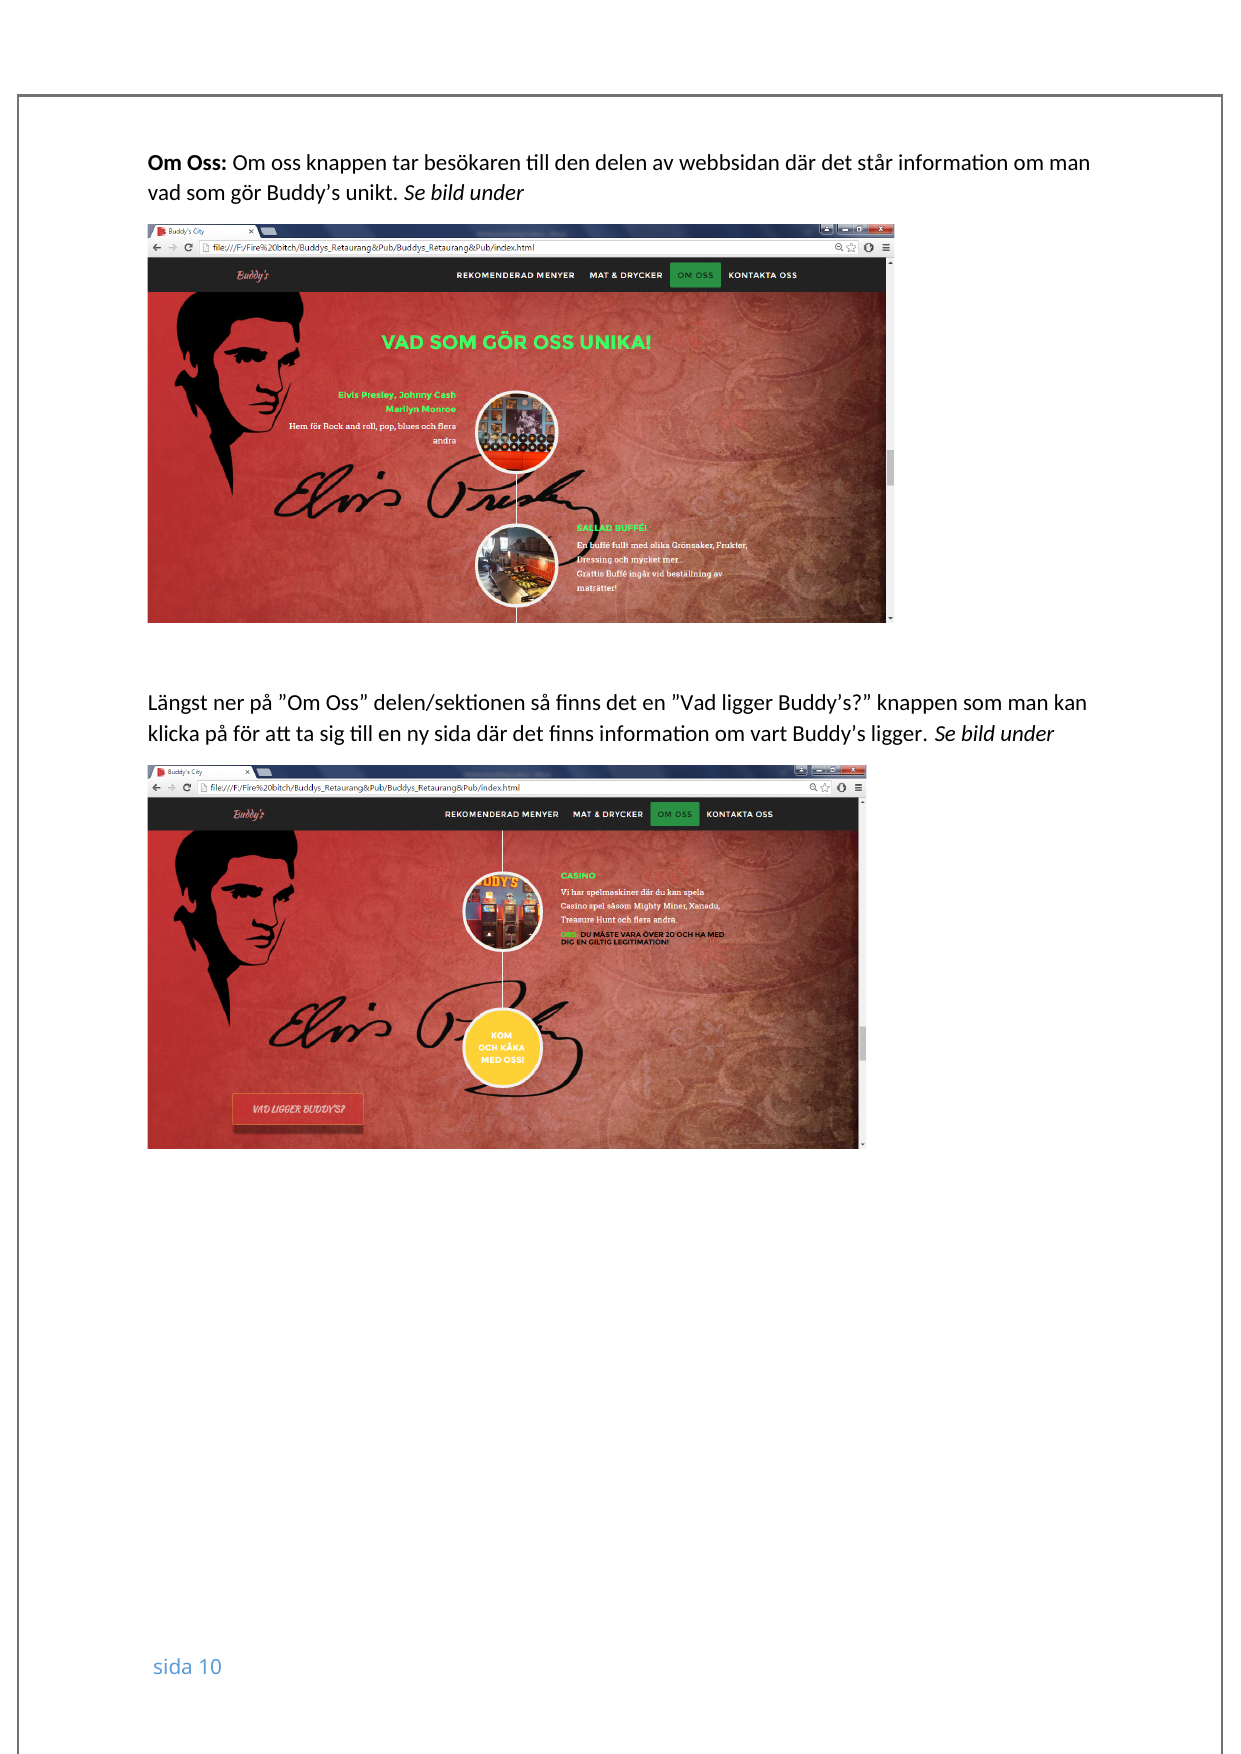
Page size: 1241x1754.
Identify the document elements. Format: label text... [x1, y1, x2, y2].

picture [147, 224, 895, 623]
text Om Oss: Om oss knappen tar besökaren till den delen av webbsidan där det står information om man vad som gör Buddy’s unikt. Se bild under [148, 148, 1093, 206]
picture [147, 765, 867, 1149]
text Längst ner på ”Om Oss” delen/sektionen så finns det en ”Vad ligger Buddy’s?” knappen som man kan klicka på för att ta sig till en ny sida där det finns information om vart Buddy’s ligger. Se bild under [148, 688, 1093, 747]
